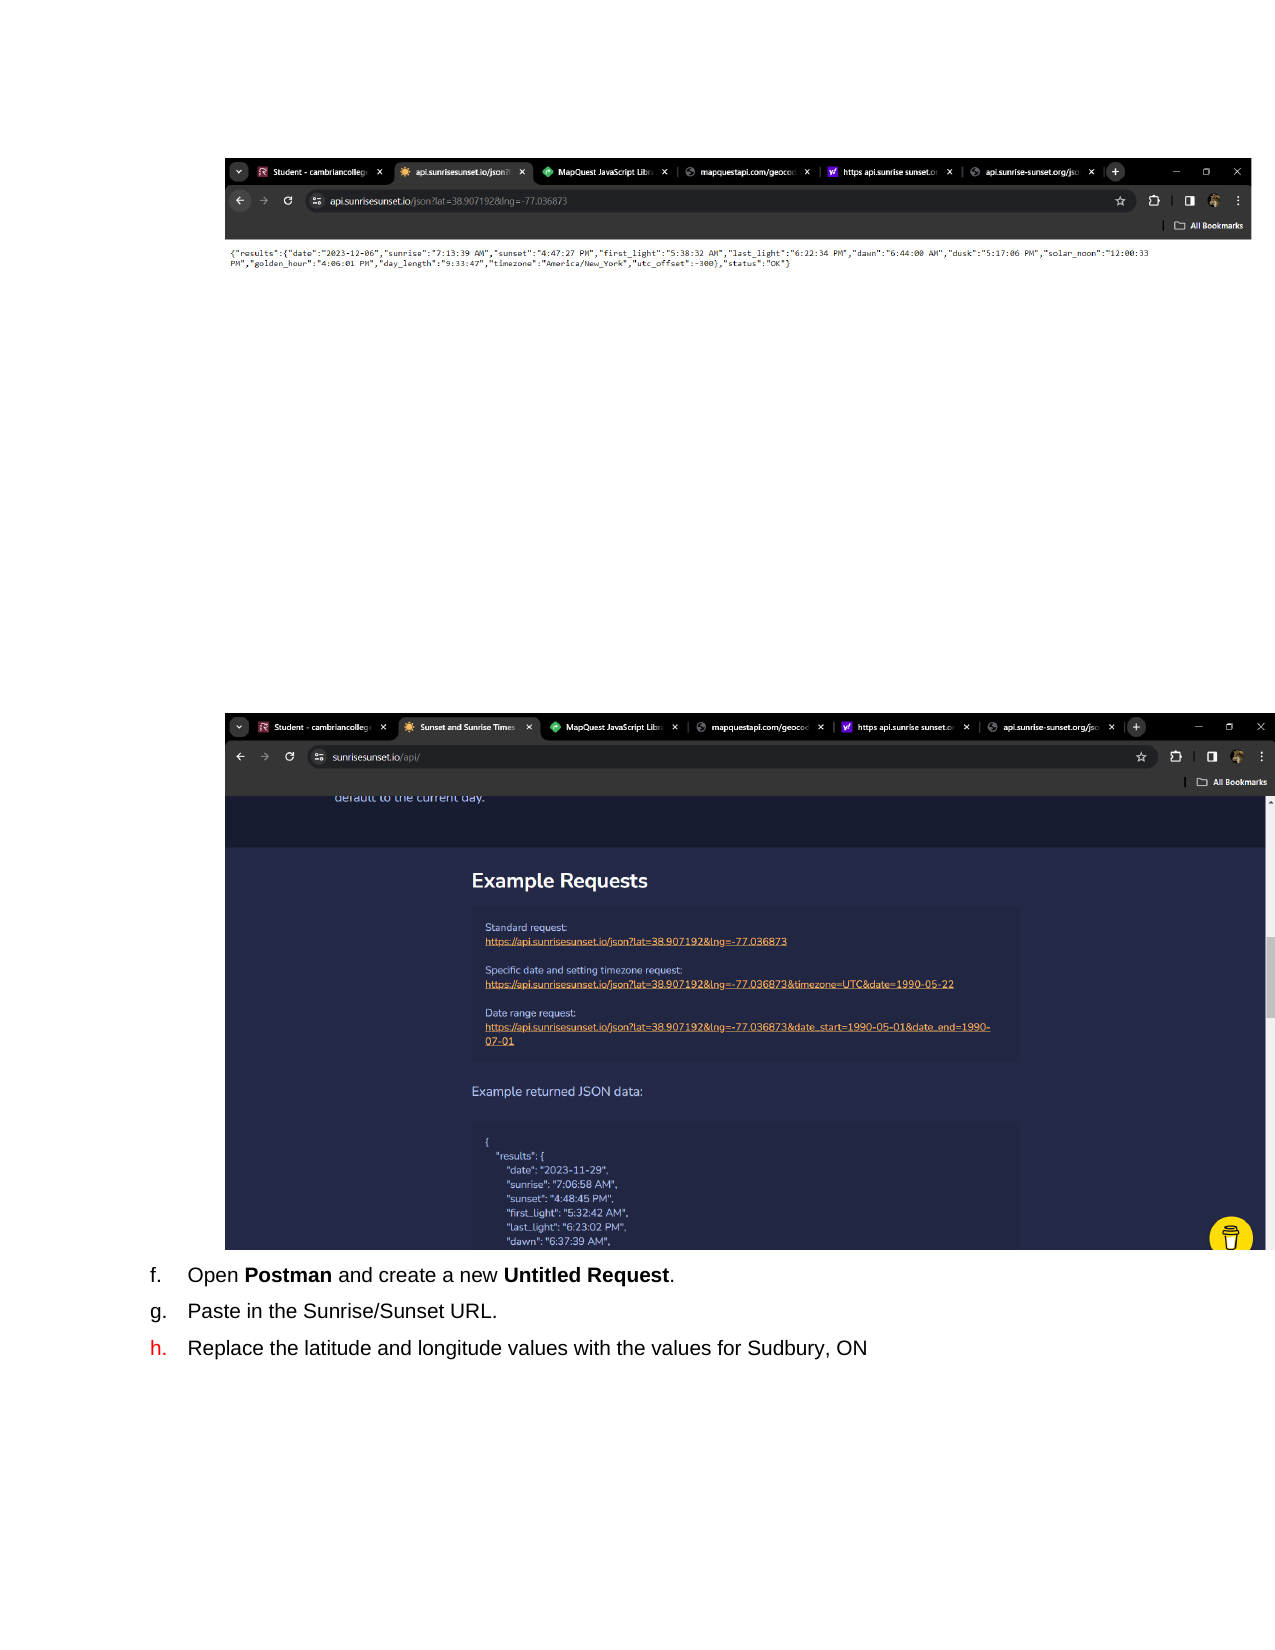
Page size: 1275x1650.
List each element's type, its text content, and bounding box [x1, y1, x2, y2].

text Replace the latitude and longitude values with the values for Sudbury, ON [150, 1335, 1162, 1359]
text Paste in the Sunrise/Sunset URL. [150, 1299, 1162, 1323]
text Open Postman and create a new Untitled Request. [150, 1262, 1162, 1286]
picture [225, 158, 1252, 702]
picture [225, 713, 1275, 1250]
